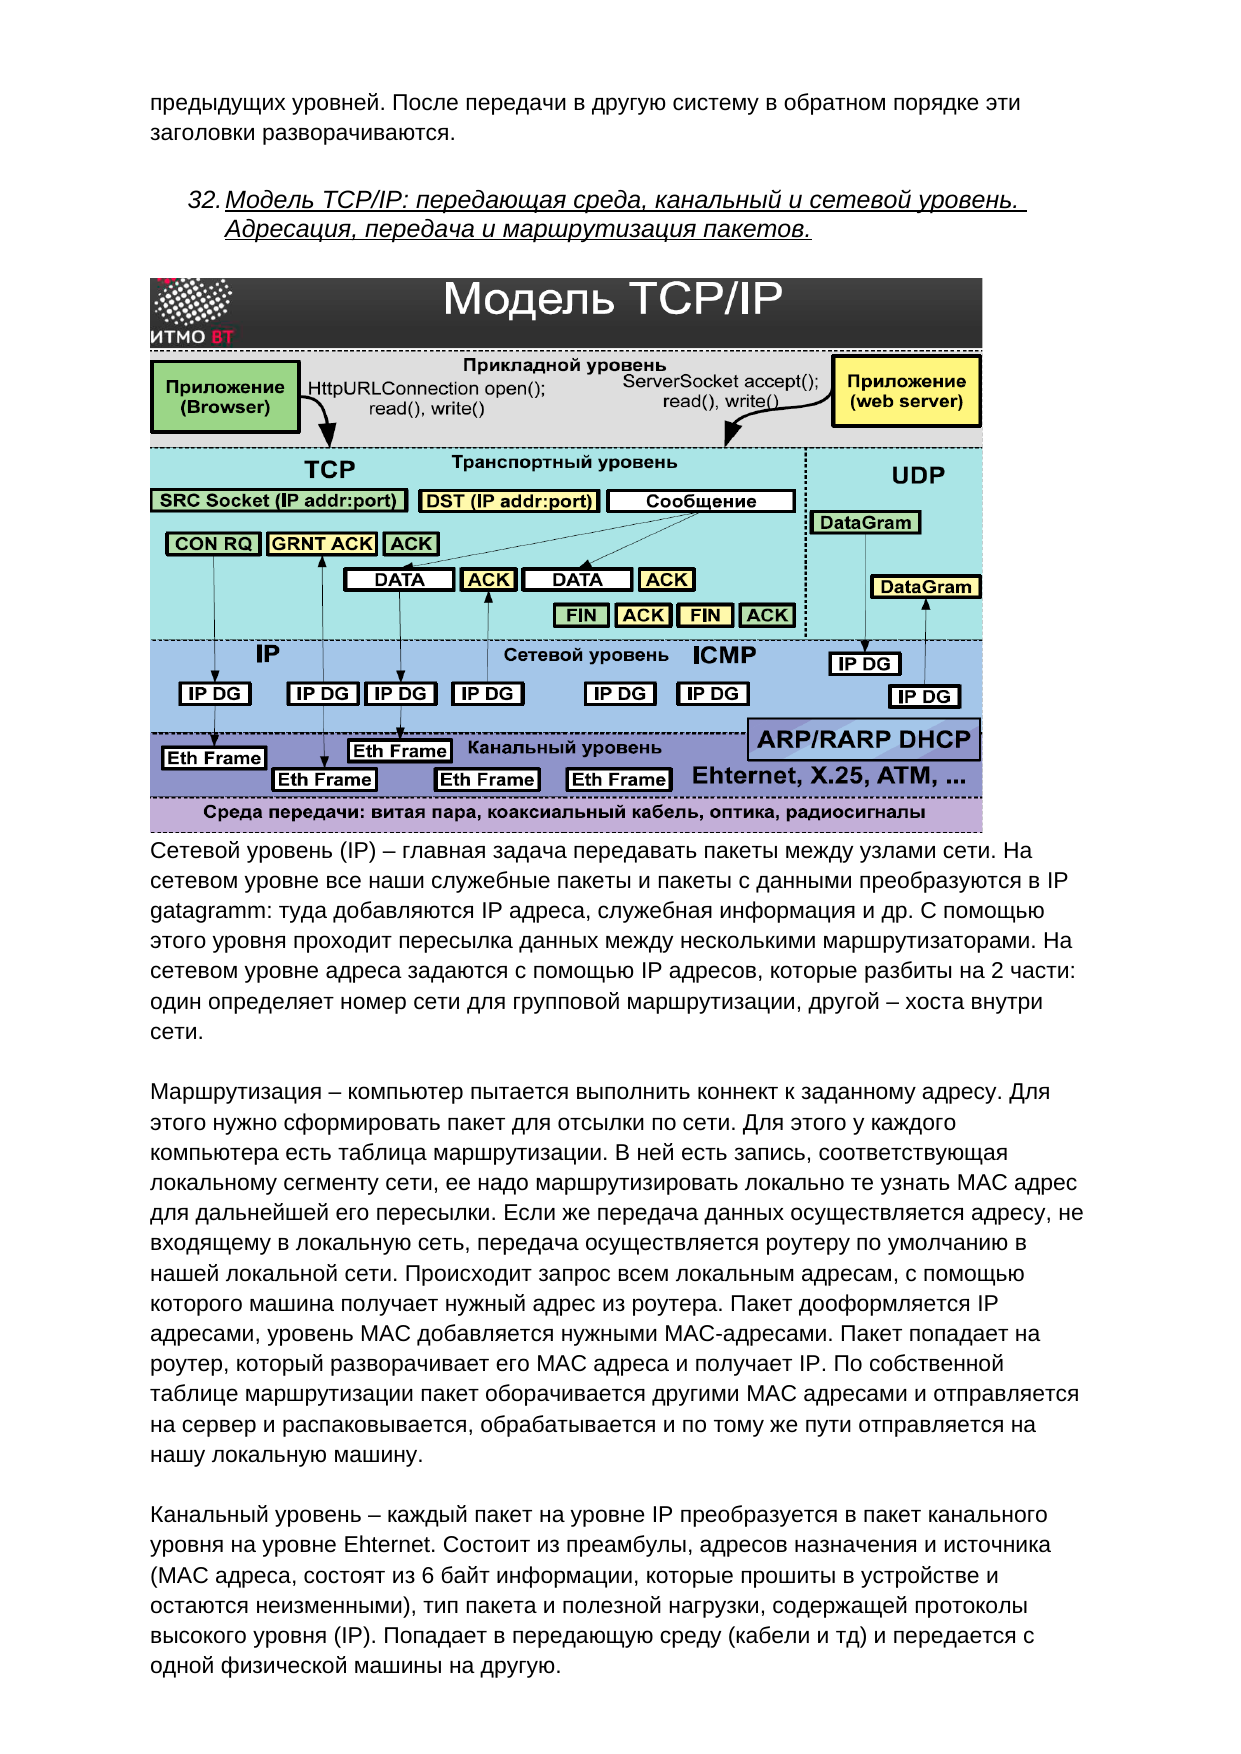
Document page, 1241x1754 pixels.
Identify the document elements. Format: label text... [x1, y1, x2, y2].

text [150, 89, 1090, 145]
text Маршрутизация – компьютер пытается выполнить коннект к заданному адресу. Для этого нужно сформировать пакет для отсылки по сети. Для этого у каждого компьютера есть таблица маршрутизации. В ней есть запись, соответствующая локальному сегменту сети, ее надо маршрутизировать локально те узнать МAC адрес для дальнейшей его пересылки. Если же передача данных осуществляется адресу, не входящему в локальную сеть, передача осуществляется роутеру по умолчанию в нашей локальной сети. Происходит запрос всем локальным адресам, с помощью которого машина получает нужный адрес из роутера. Пакет дооформляется IP адресами, уровень MAC добавляется нужными MAC-адресами. Пакет попадает на роутер, который разворачивает его MAC адреса и получает IP. По собственной таблице маршрутизации пакет оборачивается другими MAC адресами и отправляется на сервер и распаковывается, обрабатывается и по тому же пути отправляется на нашу локальную машину. [150, 1078, 1090, 1467]
text Сетевой уровень (IP) – главная задача передавать пакеты между узлами сети. На сетевом уровне все наши служебные пакеты и пакеты с данными преобразуются в IP gatagramm: туда добавляются IP адреса, служебная информация и др. С помощью этого уровня проходит пересылка данных между несколькими маршрутизаторами. На сетевом уровне адреса задаются с помощью IP адресов, которые разбиты на 2 части: один определяет номер сети для групповой маршрутизации, другой – хоста внутри сети. [150, 837, 1090, 1044]
list Модель TCP/IP: передающая среда, канальный и сетевой уровень. Адресация, передача и маршрутизация пакетов. [187, 186, 1090, 243]
text Канальный уровень – каждый пакет на уровне IP преобразуется в пакет канального уровня на уровне Ehternet. Состоит из преамбулы, адресов назначения и источника (MAС адреса, состоят из 6 байт информации, которые прошиты в устройстве и остаются неизменными), тип пакета и полезной нагрузки, содержащей протоколы высокого уровня (IP). Попадает в передающую среду (кабели и тд) и передается с одной физической машины на другую. [150, 1501, 1090, 1678]
picture [150, 278, 983, 833]
